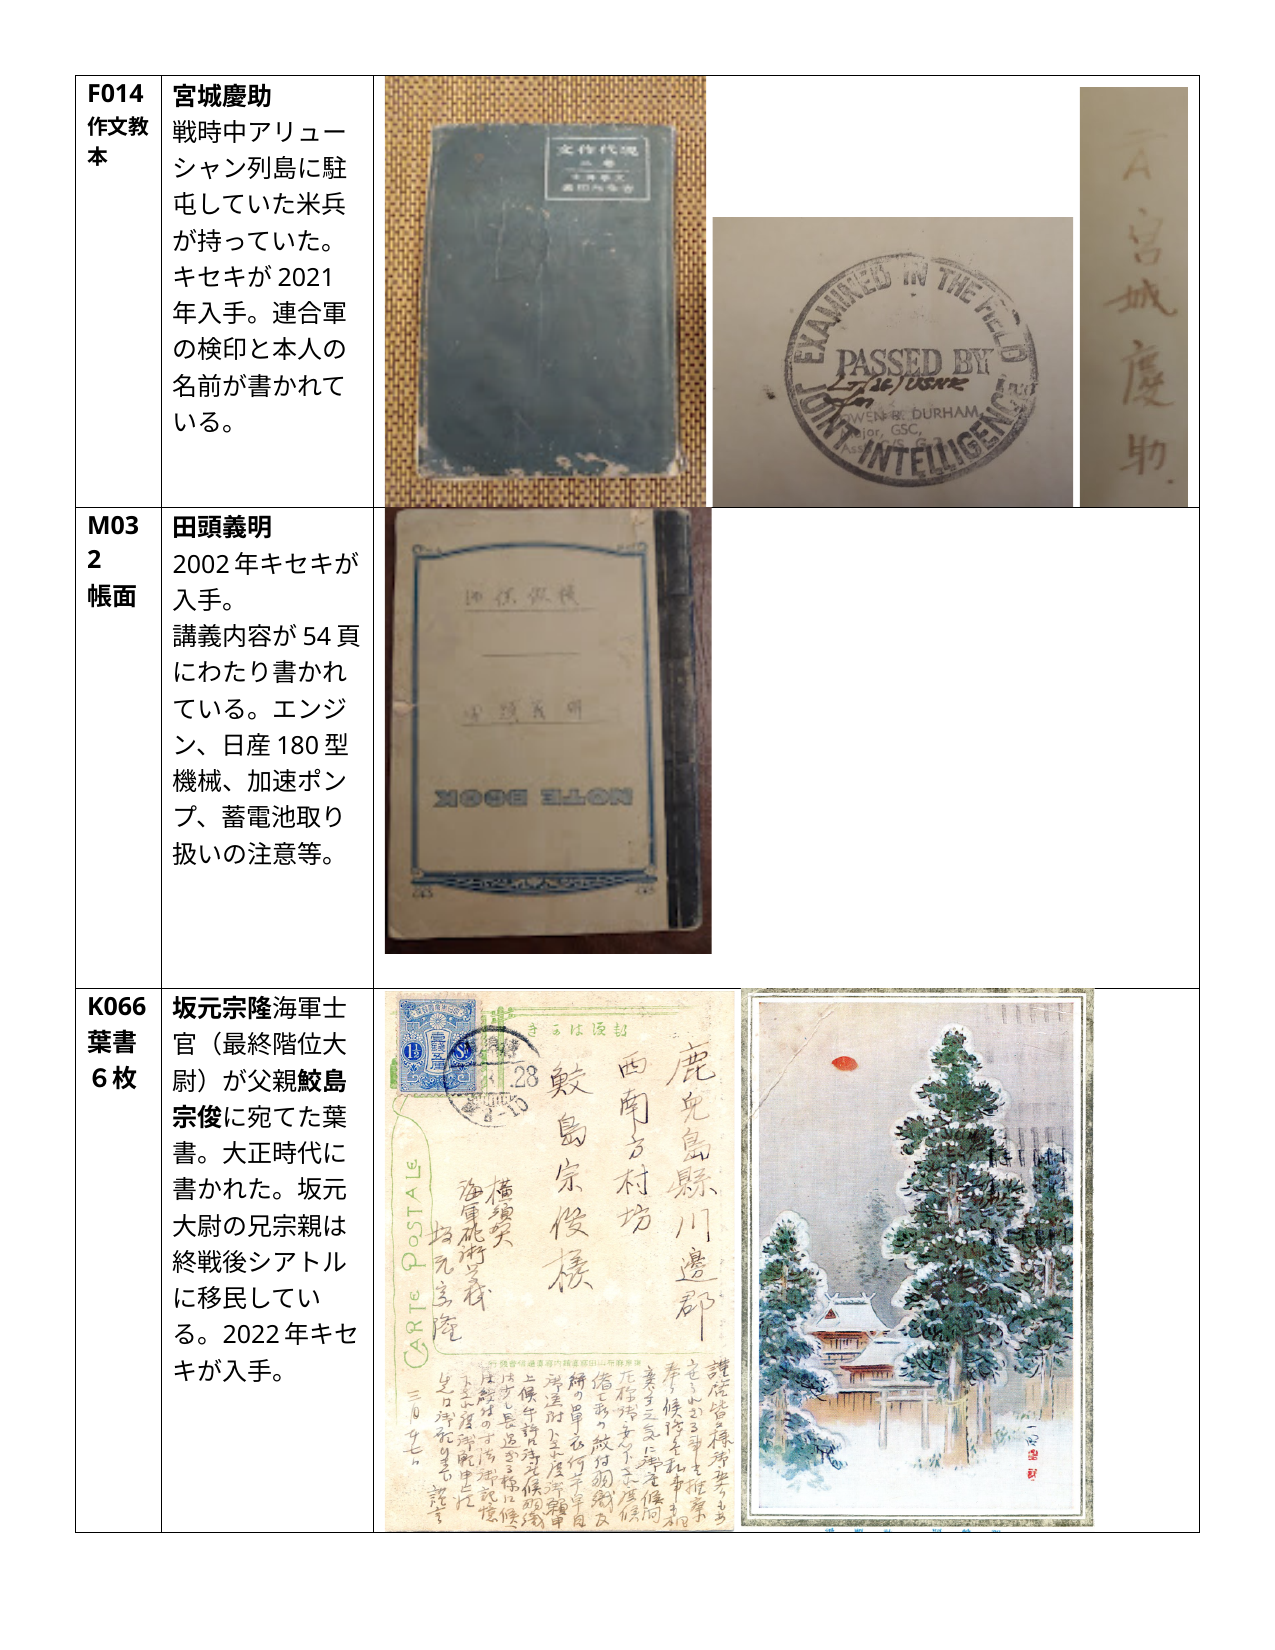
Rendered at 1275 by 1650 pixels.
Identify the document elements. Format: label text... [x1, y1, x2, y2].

table_cell F014 作文教本 [76, 76, 161, 507]
picture [1079, 87, 1188, 507]
table_cell [374, 989, 740, 1532]
table_cell 坂元宗隆海軍士官（最終階位大尉）が父親鮫島宗俊に宛てた葉書。大正時代に書かれた。坂元大尉の兄宗親は終戦後シアトルに移民している。2022年キセキが入手。 [162, 989, 373, 1532]
table_cell 宮城慶助 戦時中アリューシャン列島に駐屯していた米兵が持っていた。キセキが2021年入手。連合軍の検印と本人の名前が書かれている。 [162, 76, 373, 507]
table_cell M032 帳面 [76, 508, 161, 987]
table_cell [374, 76, 384, 507]
picture [384, 991, 735, 1532]
picture [384, 76, 1074, 954]
table_cell 田頭義明 2002年キセキが入手。 講義内容が54頁にわたり書かれている。エンジン、日産180型機械、加速ポンプ、蓄電池取り扱いの注意等。 [162, 508, 373, 987]
picture [740, 988, 1095, 1532]
table_cell [707, 76, 1199, 507]
table_cell [1095, 989, 1199, 1532]
table_cell K066 葉書 ６枚 [76, 989, 161, 1532]
table_cell [374, 508, 1199, 987]
